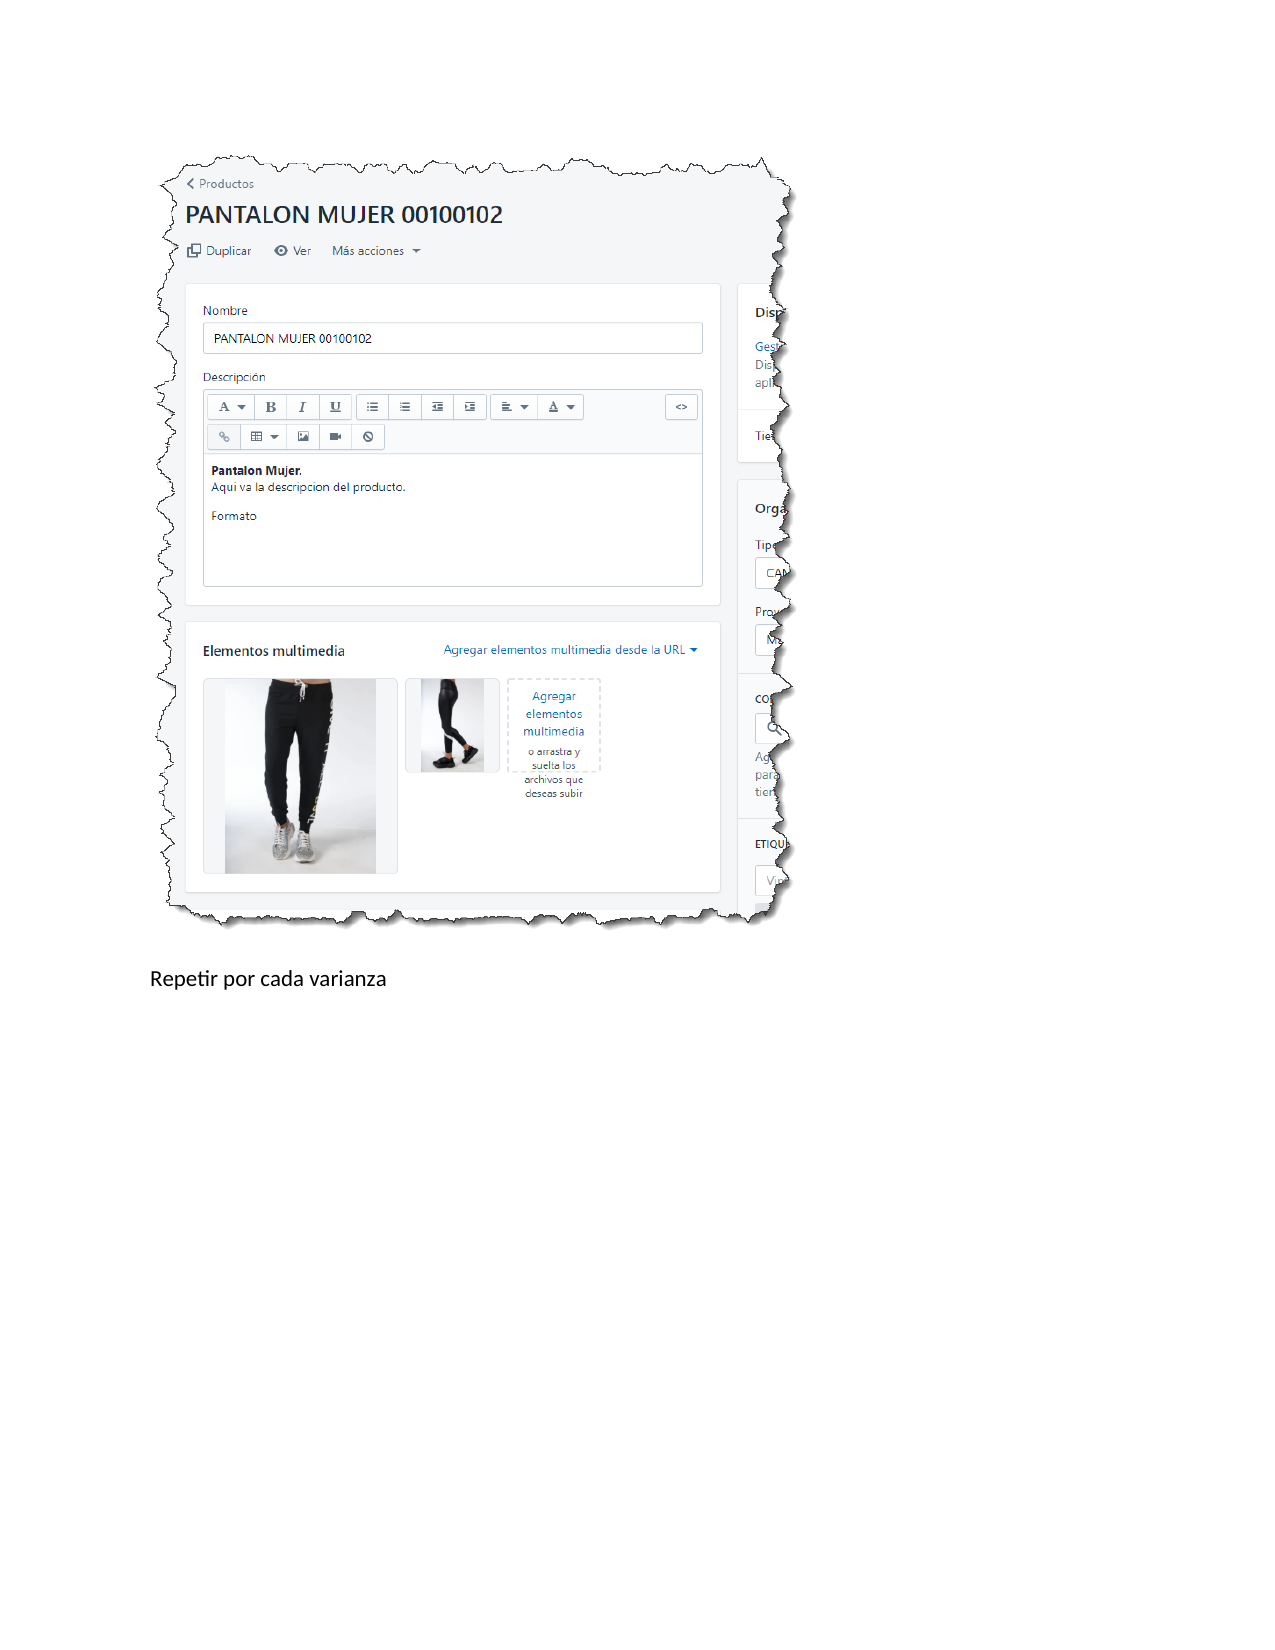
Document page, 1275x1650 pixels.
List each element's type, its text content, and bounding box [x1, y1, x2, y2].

picture [150, 150, 811, 946]
text Repetir por cada varianza [150, 964, 1125, 992]
